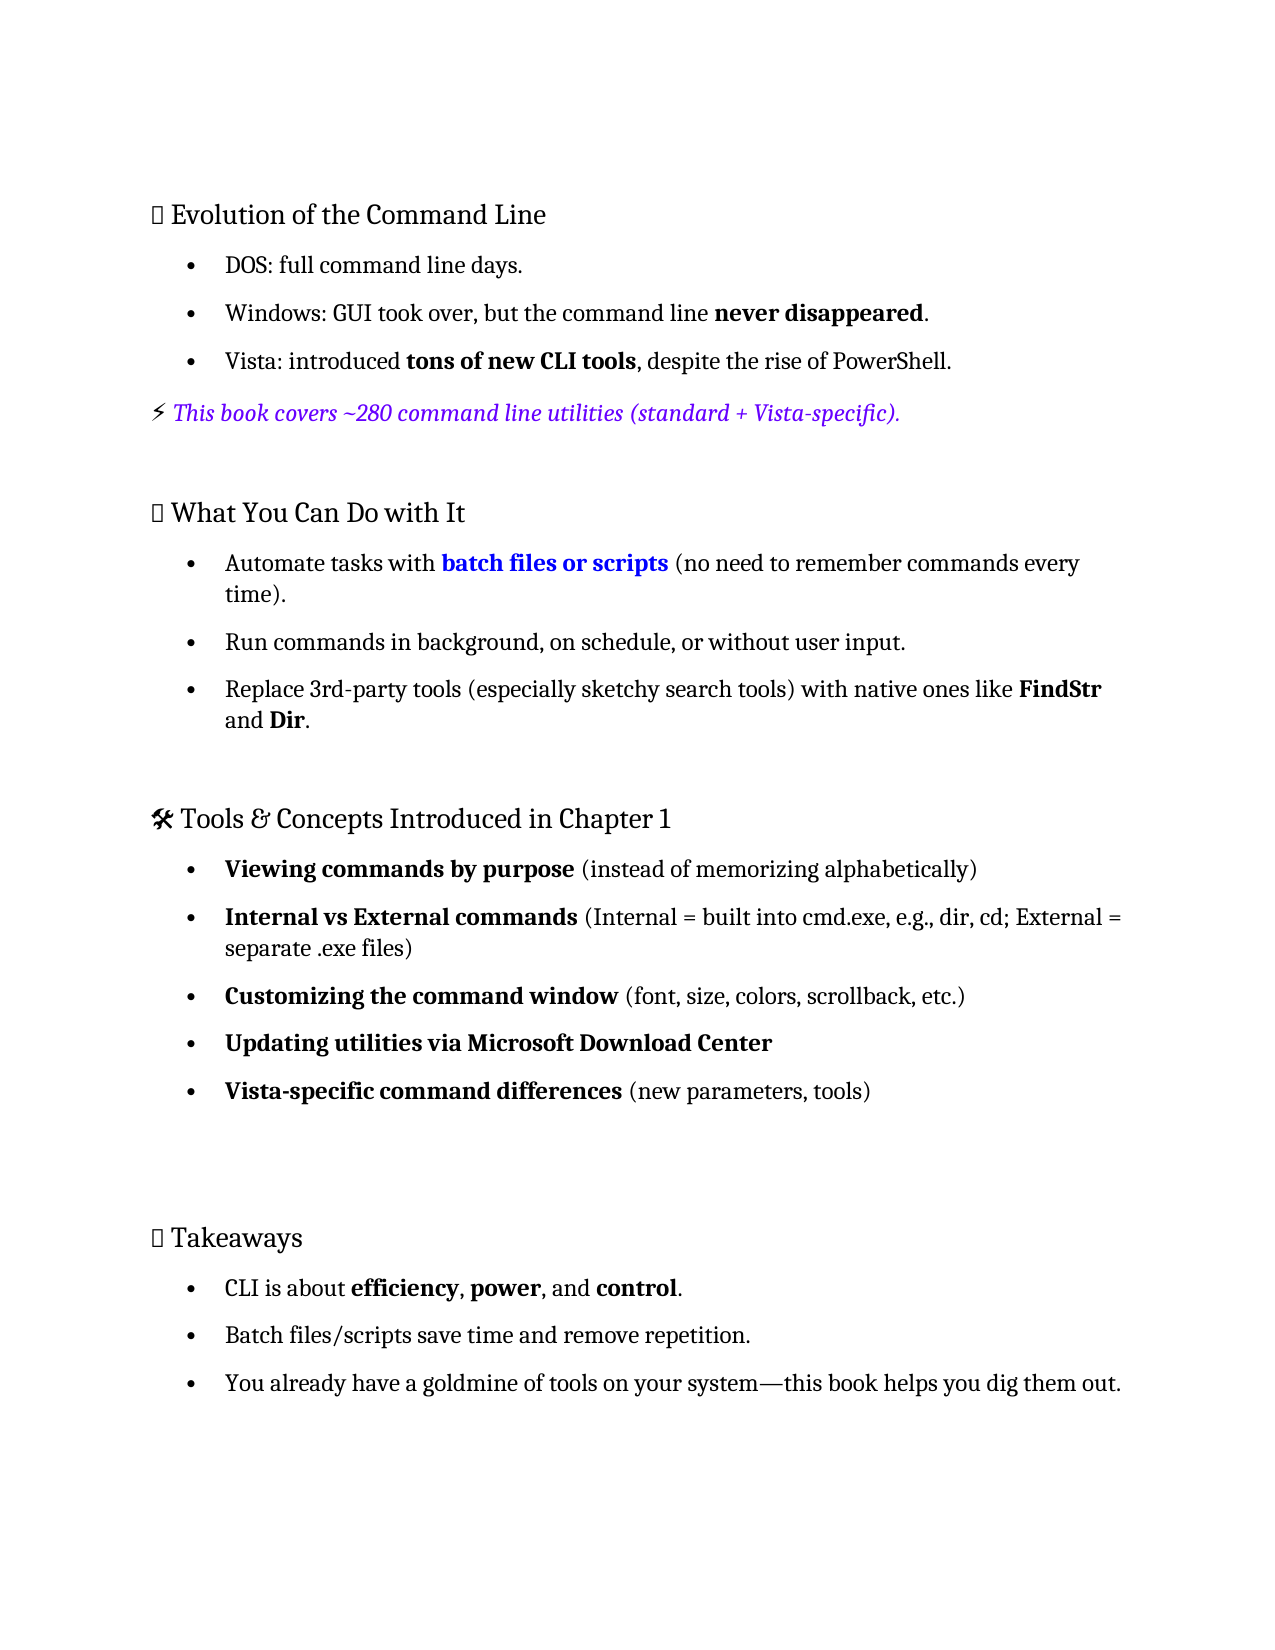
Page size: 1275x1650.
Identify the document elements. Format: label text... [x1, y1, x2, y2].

list Automate tasks with batch files or scripts (no need to remember commands every time). [187, 549, 1125, 609]
list Updating utilities via Microsoft Download Center [187, 1029, 1125, 1058]
text 📌 Takeaways [150, 1220, 1125, 1254]
list Viewing commands by purpose (instead of memorizing alphabetically) [187, 855, 1125, 884]
list CLI is about efficiency, power, and control. [187, 1274, 1125, 1302]
list Windows: GUI took over, but the command line never disappeared. [187, 299, 1125, 328]
list Vista-specific command differences (new parameters, tools) [187, 1077, 1125, 1106]
list Vista: introduced tons of new CLI tools, despite the rise of PowerShell. [187, 347, 1125, 375]
list Internal vs External commands (Internal = built into cmd.exe, e.g., dir, cd; External = separate .exe files) [187, 903, 1125, 963]
text 🔄 Evolution of the Command Line [150, 198, 1125, 232]
list You already have a goldmine of tools on your system—this book helps you dig them out. [187, 1369, 1125, 1398]
text ⚡ This book covers ~280 command line utilities (standard + Vista-specific). [150, 394, 1125, 428]
list Customizing the command window (font, size, colors, scrollback, etc.) [187, 982, 1125, 1010]
list DOS: full command line days. [187, 251, 1125, 280]
list Run commands in background, on schedule, or without user input. [187, 628, 1125, 656]
text 💡 What You Can Do with It [150, 495, 1125, 529]
text 🛠️ Tools & Concepts Introduced in Chapter 1 [150, 802, 1125, 836]
list Replace 3rd-party tools (especially sketchy search tools) with native ones like FindStr and Dir. [187, 675, 1125, 735]
list Batch files/scripts save time and remove repetition. [187, 1321, 1125, 1350]
